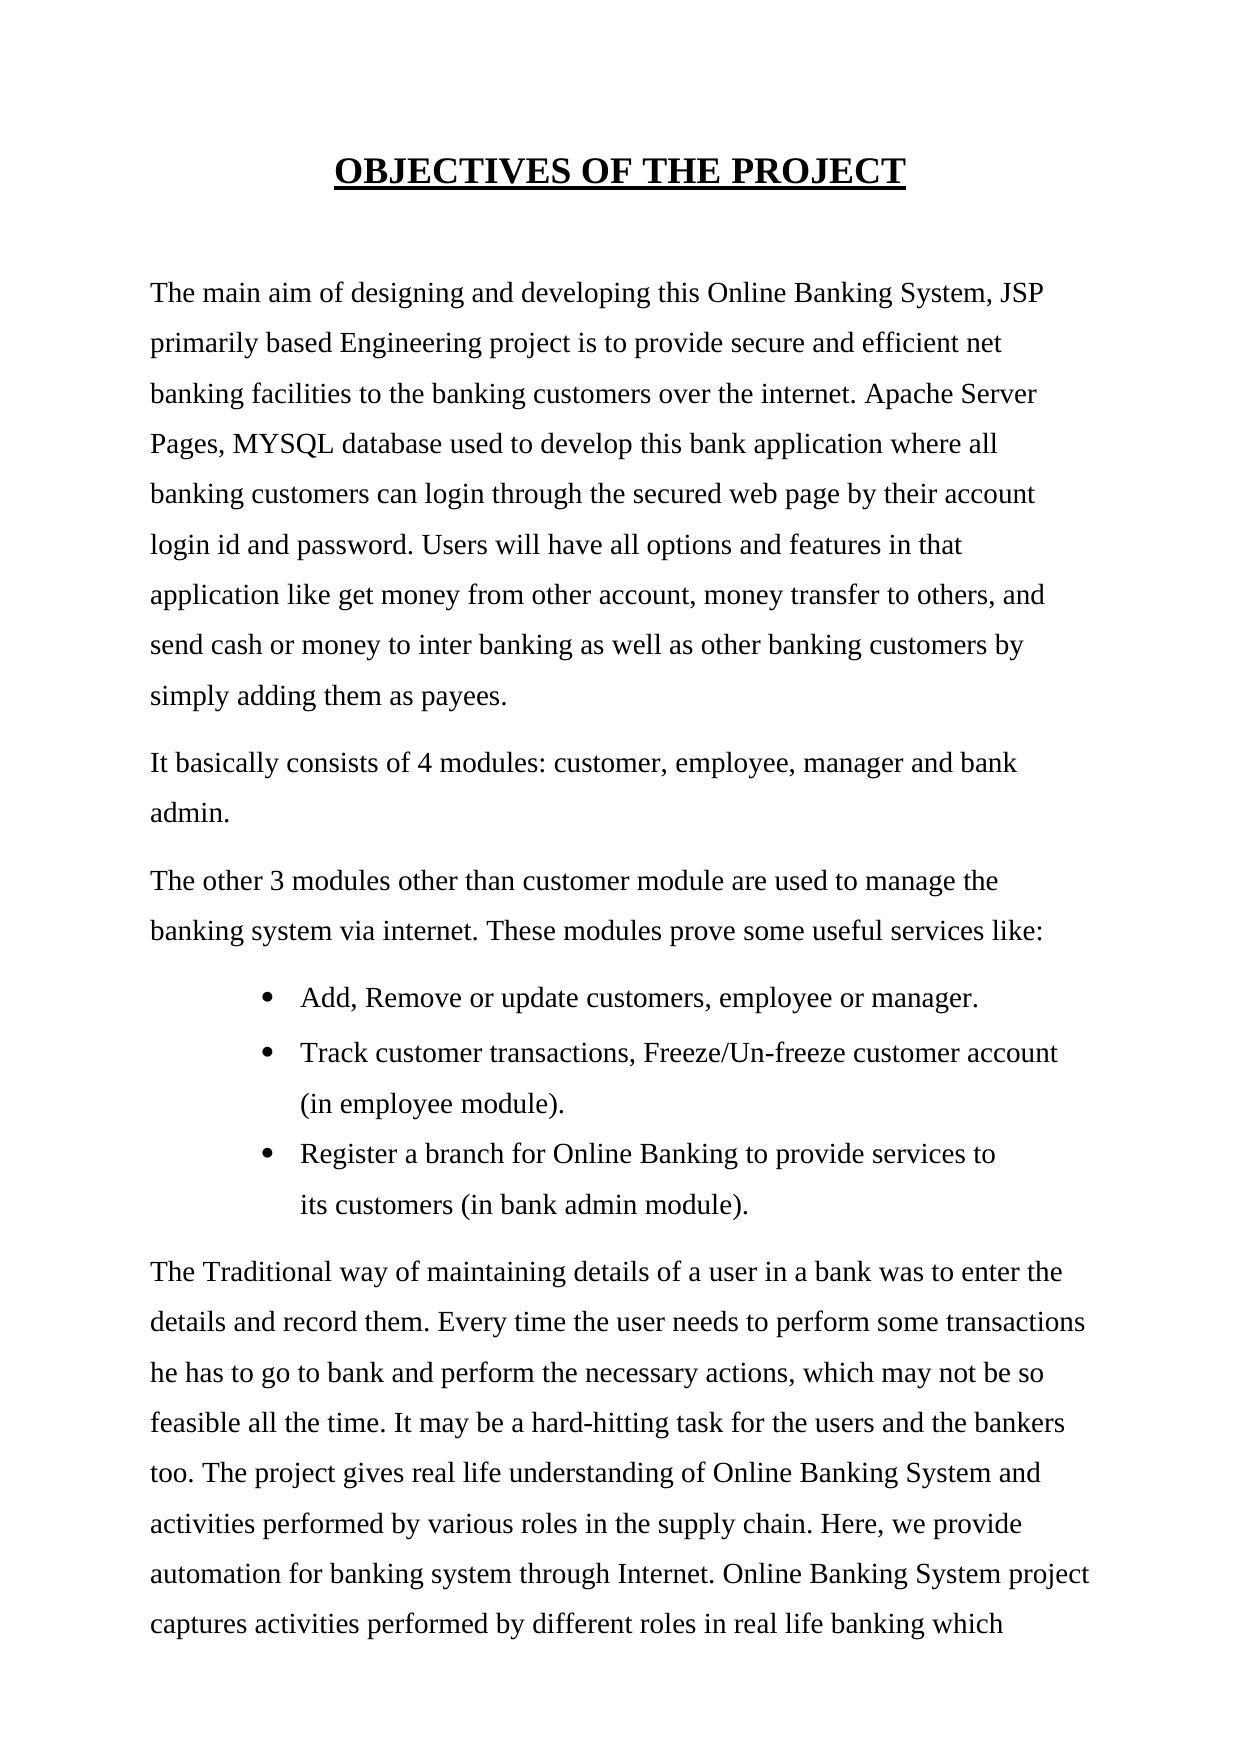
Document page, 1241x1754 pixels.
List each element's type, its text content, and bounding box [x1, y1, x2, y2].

text It basically consists of 4 modules: customer, employee, manager and bank admin. [150, 745, 1086, 829]
list Add, Remove or update customers, employee or manager. [262, 980, 1221, 1014]
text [150, 1254, 1091, 1640]
subtitle OBJECTIVES OF THE PROJECT [332, 148, 908, 192]
list Register a branch for Online Banking to provide services to its customers (in bank admin module). [262, 1136, 1030, 1220]
list Track customer transactions, Freeze/Un-freeze customer account (in employee module). [262, 1035, 1058, 1119]
text The other 3 modules other than customer module are used to manage the banking system via internet. These modules prove some useful services like: [150, 863, 1086, 947]
text The main aim of designing and developing this Online Banking System, JSP primarily based Engineering project is to provide secure and efficient net banking facilities to the banking customers over the internet. Apache Server Pages, MYSQL database used to develop this bank application where all banking customers can login through the secured web page by their account login id and password. Users will have all options and features in that application like get money from other account, money transfer to others, and send cash or money to inter banking as well as other banking customers by simply adding them as payees. [150, 275, 1047, 711]
